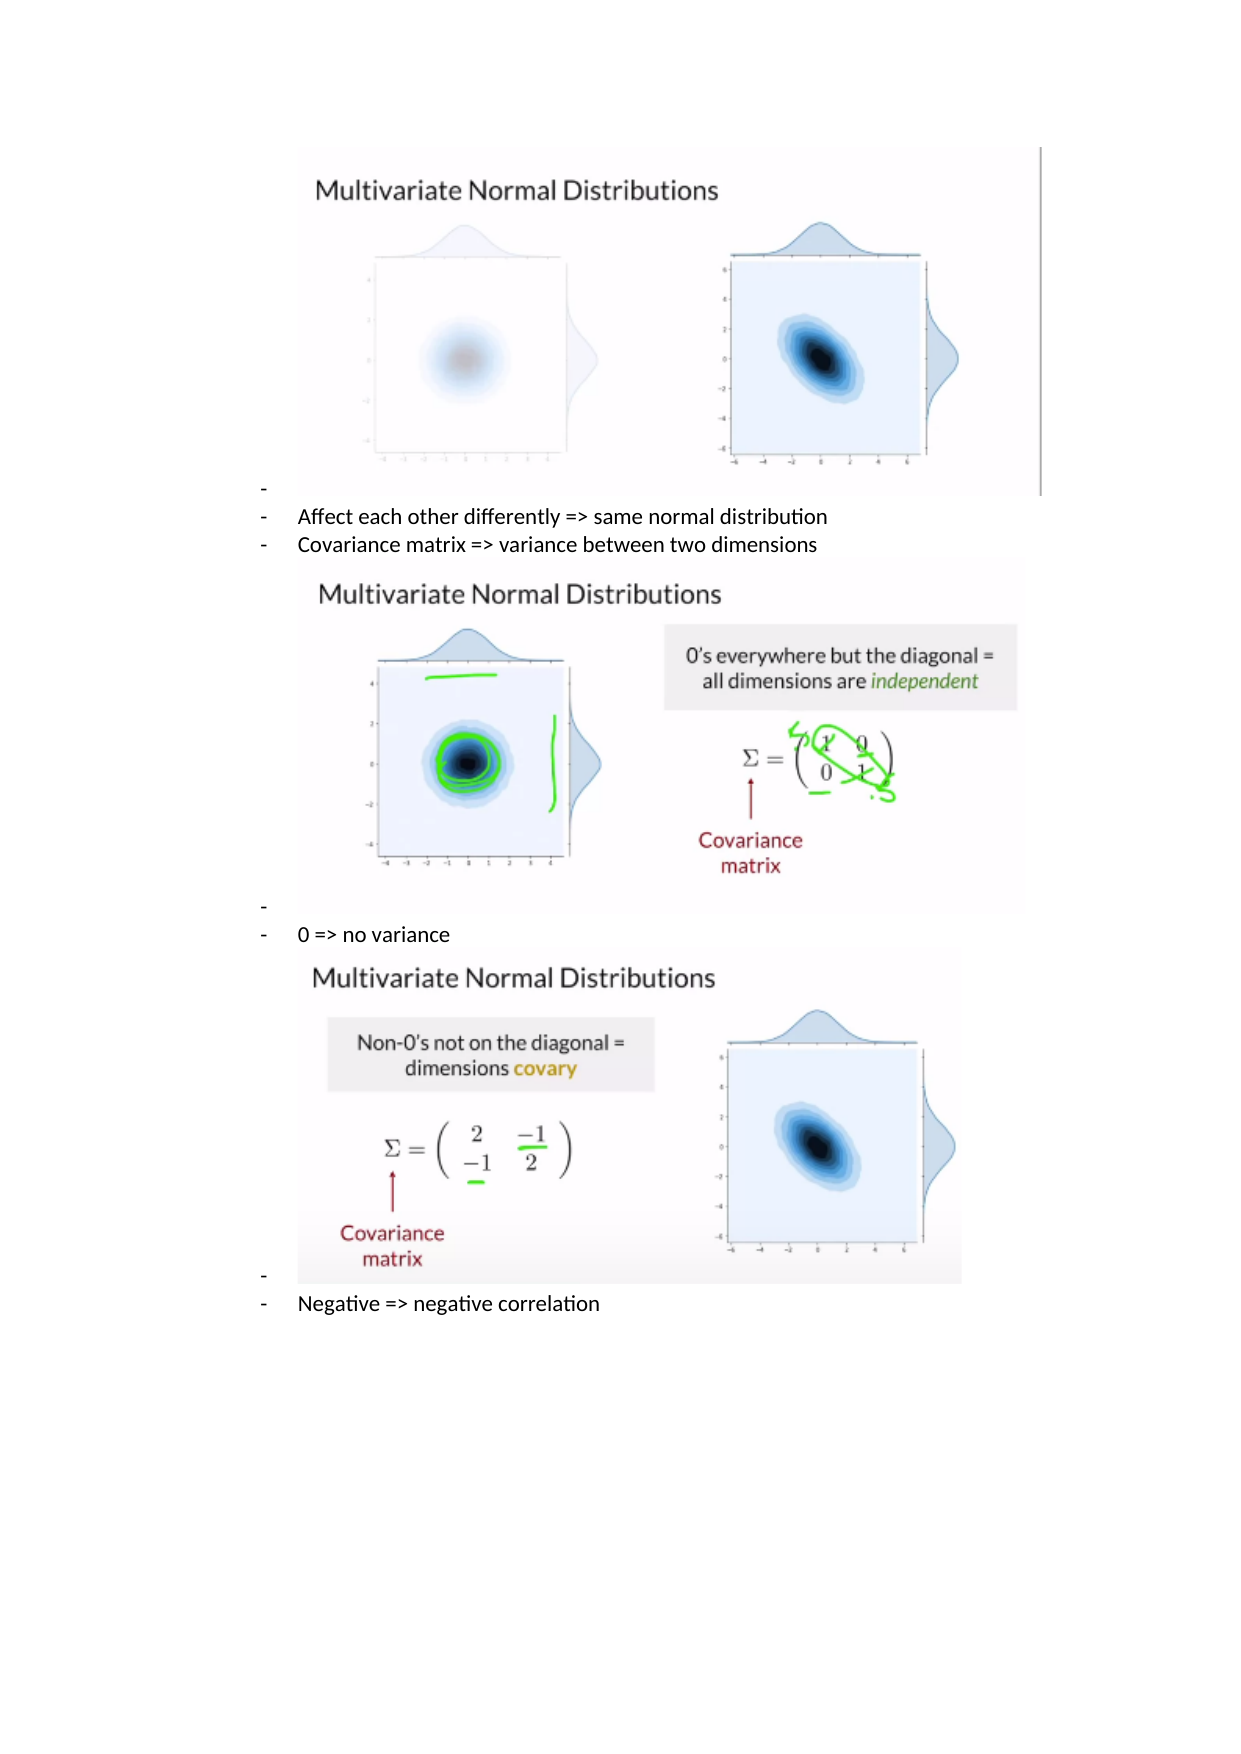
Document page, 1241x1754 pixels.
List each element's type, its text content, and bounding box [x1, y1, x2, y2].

picture [297, 147, 1045, 496]
list Covariance matrix => variance between two dimensions [260, 530, 1093, 558]
picture [297, 557, 1026, 914]
list Negative => negative correlation [260, 1289, 1093, 1317]
list Affect each other differently => same normal distribution [260, 502, 1093, 530]
list 0 => no variance [260, 920, 1093, 948]
picture [297, 947, 962, 1284]
